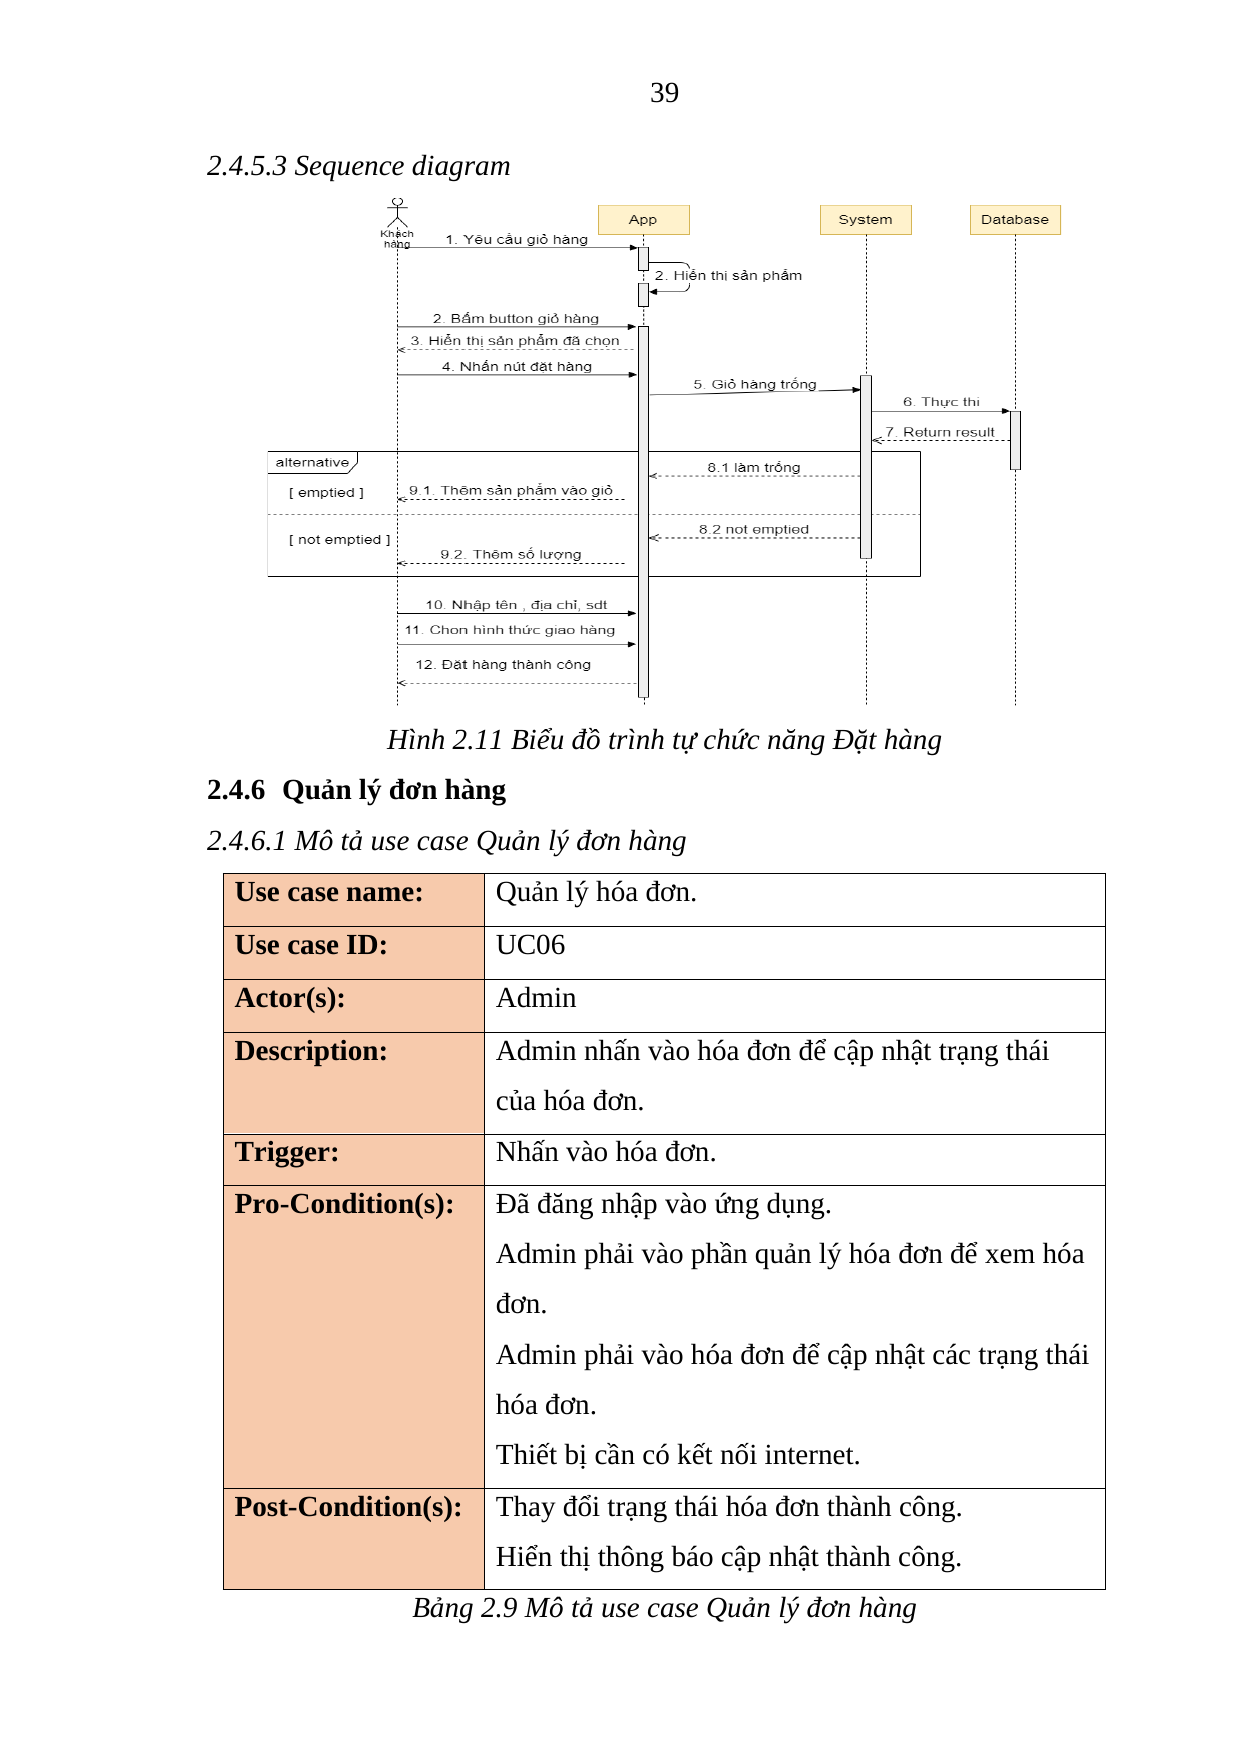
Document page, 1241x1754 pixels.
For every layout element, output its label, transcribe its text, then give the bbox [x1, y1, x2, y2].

subtitle 2.4.6.1 Mô tả use case Quản lý đơn hàng [207, 823, 1122, 856]
subtitle Quản lý đơn hàng [207, 772, 1122, 806]
table_cell Use case ID: [224, 927, 484, 979]
subtitle 2.4.5.3 Sequence diagram [207, 148, 1122, 181]
table_cell Pro-Condition(s): [224, 1186, 484, 1488]
table_cell Actor(s): [224, 980, 484, 1032]
table_header Quản lý hóa đơn. [485, 874, 1105, 926]
text Hình 2.11 Biểu đồ trình tự chức năng Đặt hàng [207, 722, 1122, 756]
picture [267, 198, 1062, 706]
table_cell Post-Condition(s): [224, 1489, 484, 1589]
table_cell Admin nhấn vào hóa đơn để cập nhật trạng thái của hóa đơn. [485, 1033, 1105, 1133]
text Bảng 2.9 Mô tả use case Quản lý đơn hàng [207, 1590, 1122, 1624]
table_cell UC06 [485, 927, 1105, 979]
table_cell Admin [485, 980, 1105, 1032]
table_cell Description: [224, 1033, 484, 1133]
table_cell Đã đăng nhập vào ứng dụng. Admin phải vào phần quản lý hóa đơn để xem hóa đơn. Admin phải vào hóa đơn để cập nhật các trạng thái hóa đơn. Thiết bị cần có kết nối internet. [485, 1186, 1105, 1488]
table_header Use case name: [224, 874, 484, 926]
table_cell Trigger: [224, 1135, 484, 1185]
table_cell Nhấn vào hóa đơn. [485, 1135, 1105, 1185]
table_cell Thay đổi trạng thái hóa đơn thành công. Hiển thị thông báo cập nhật thành công. [485, 1489, 1105, 1589]
